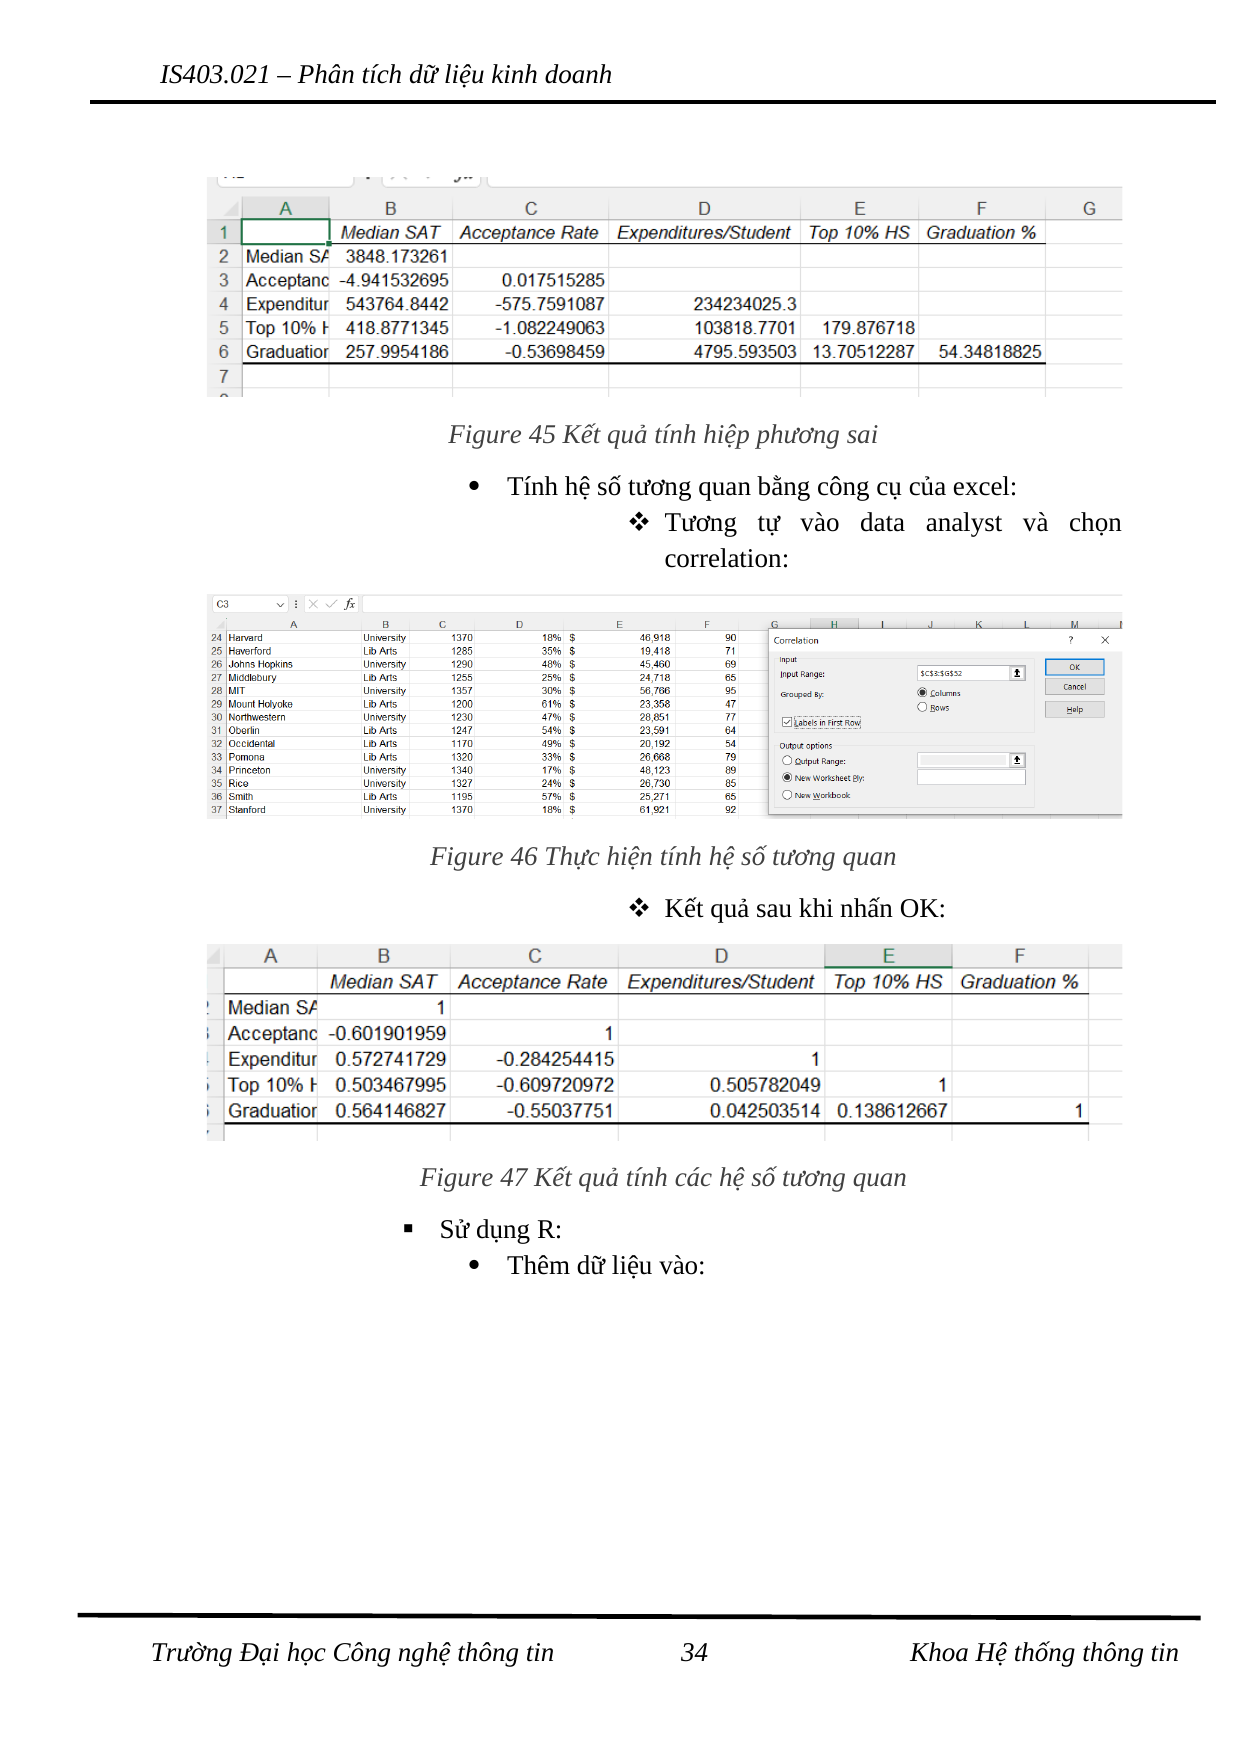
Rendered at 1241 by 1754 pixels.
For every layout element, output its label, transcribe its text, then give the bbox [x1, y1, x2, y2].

picture [206, 594, 1123, 819]
list Tương tự vào data analyst và chọn correlation: [627, 506, 1122, 573]
list Kết quả sau khi nhấn OK: [627, 892, 1122, 923]
text Figure 47 Kết quả tính các hệ số tương quan [207, 1161, 1122, 1192]
picture [206, 177, 1123, 397]
list Sử dụng R: [402, 1213, 1122, 1245]
text Figure 46 Thực hiện tính hệ số tương quan [207, 839, 1122, 871]
picture [206, 944, 1123, 1141]
list Thêm dữ liệu vào: [469, 1249, 1122, 1281]
text Figure 45 Kết quả tính hiệp phương sai [207, 418, 1122, 449]
list Tính hệ số tương quan bằng công cụ của excel: [469, 470, 1122, 501]
